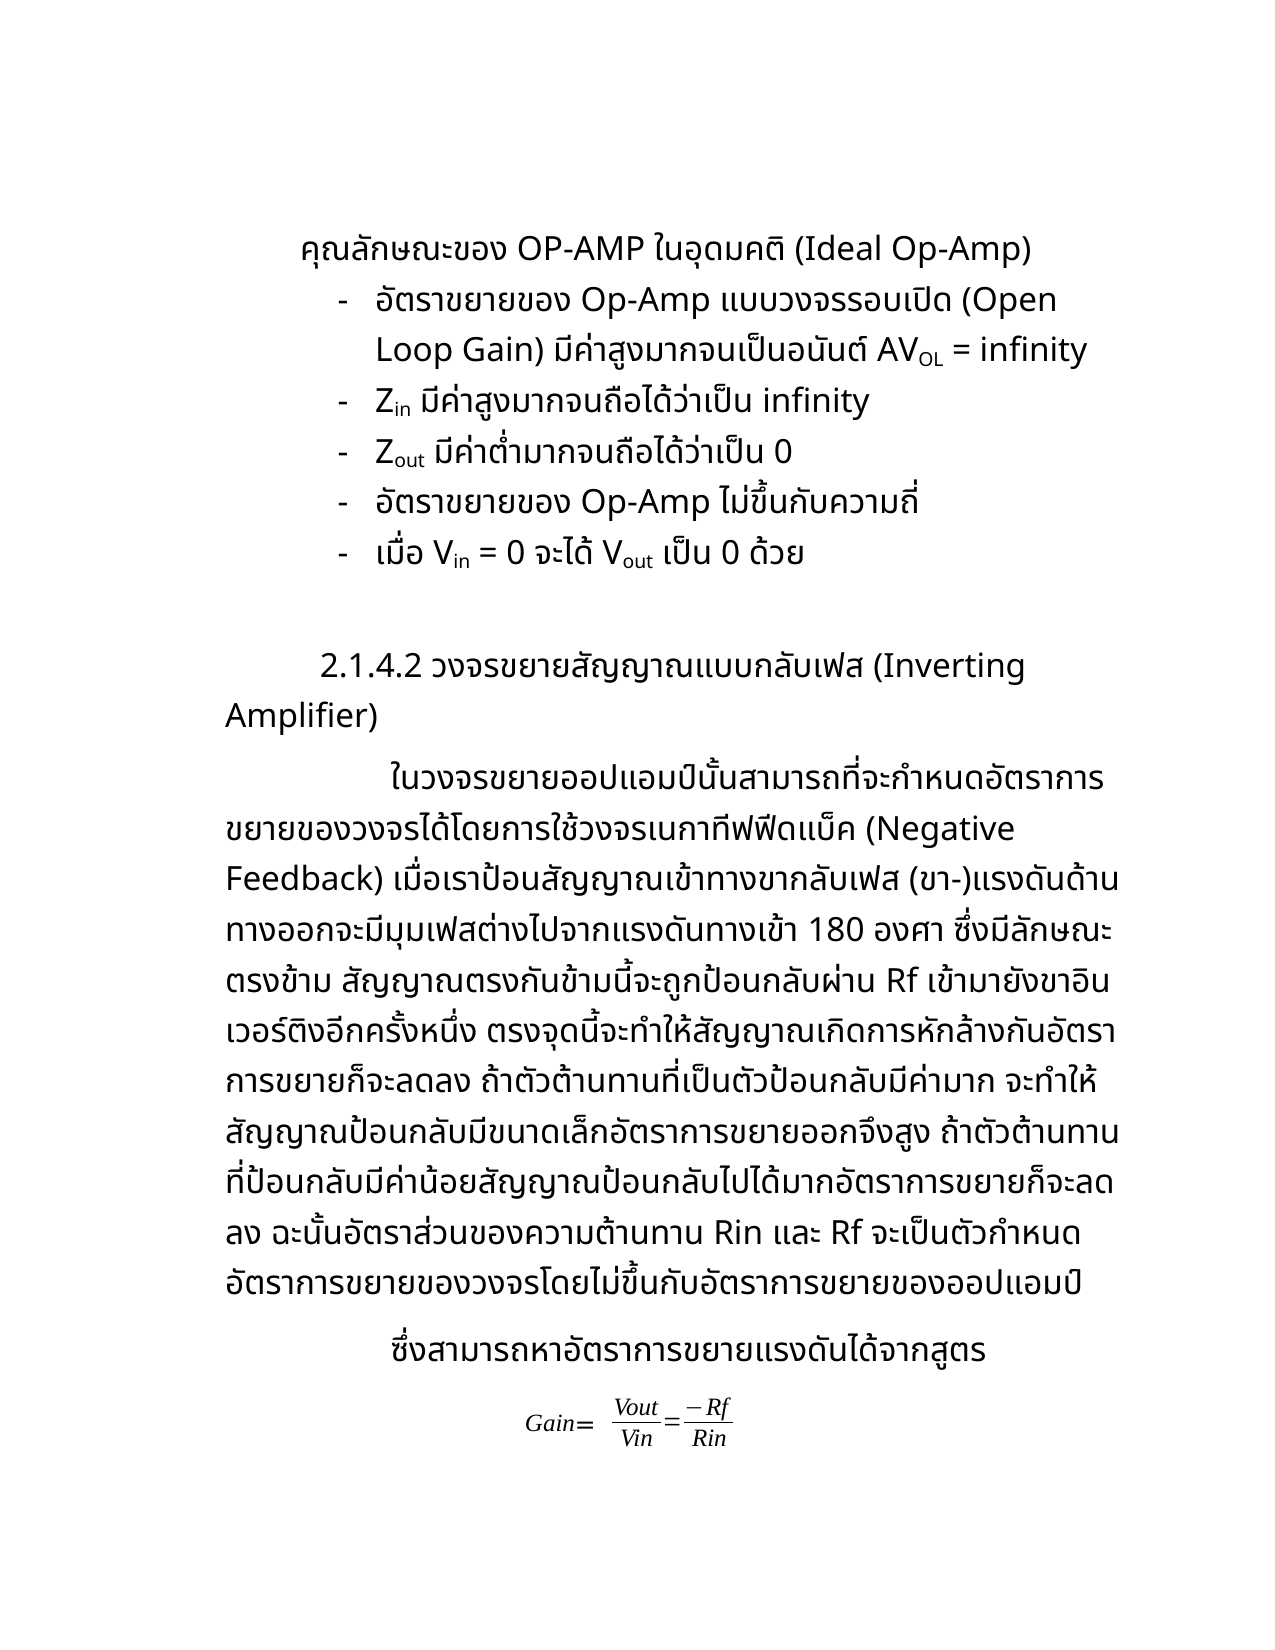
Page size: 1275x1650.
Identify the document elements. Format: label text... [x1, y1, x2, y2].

text 2.1.4.2 วงจรขยายสัญญาณแบบกลับเฟส (Inverting Amplifier) [225, 641, 1125, 737]
list อัตราขยายของ Op-Amp แบบวงจรรอบเปิด (Open Loop Gain) มีค่าสูงมากจนเป็นอนันต์ AVOL = infinity [337, 276, 1125, 377]
text ซึ่งสามารถหาอัตราการขยายแรงดันได้จากสูตร [225, 1326, 1125, 1377]
list Zout มีค่าต่ำมากจนถือได้ว่าเป็น 0 [337, 427, 1125, 478]
text ในวงจรขยายออปแอมป์นั้นสามารถที่จะกำหนดอัตราการขยายของวงจรได้โดยการใช้วงจรเนกาทีฟฟีดแบ็ค (Negative Feedback) เมื่อเราป้อนสัญญาณเข้าทางขากลับเฟส (ขา-)แรงดันด้านทางออกจะมีมุมเฟสต่างไปจากแรงดันทางเข้า 180 องศา ซึ่งมีลักษณะตรงข้าม สัญญาณตรงกันข้ามนี้จะถูกป้อนกลับผ่าน Rf เข้ามายังขาอินเวอร์ติงอีกครั้งหนึ่ง ตรงจุดนี้จะทำให้สัญญาณเกิดการหักล้างกันอัตราการขยายก็จะลดลง ถ้าตัวต้านทานที่เป็นตัวป้อนกลับมีค่ามาก จะทำให้สัญญาณป้อนกลับมีขนาดเล็กอัตราการขยายออกจึงสูง ถ้าตัวต้านทานที่ป้อนกลับมีค่าน้อยสัญญาณป้อนกลับไปได้มากอัตราการขยายก็จะลดลง ฉะนั้นอัตราส่วนของความต้านทาน Rin และ Rf จะเป็นตัวกำหนดอัตราการขยายของวงจรโดยไม่ขึ้นกับอัตราการขยายของออปแอมป์ [225, 754, 1125, 1310]
list เมื่อ Vin = 0 จะได้ Vout เป็น 0 ด้วย [337, 529, 1125, 579]
text คุณลักษณะของ OP-AMP ในอุดมคติ (Ideal Op-Amp) [225, 225, 1125, 276]
text = [450, 1393, 1125, 1452]
list อัตราขยายของ Op-Amp ไม่ขึ้นกับความถี่ [337, 478, 1125, 529]
list Zin มีค่าสูงมากจนถือได้ว่าเป็น infinity [337, 377, 1125, 427]
